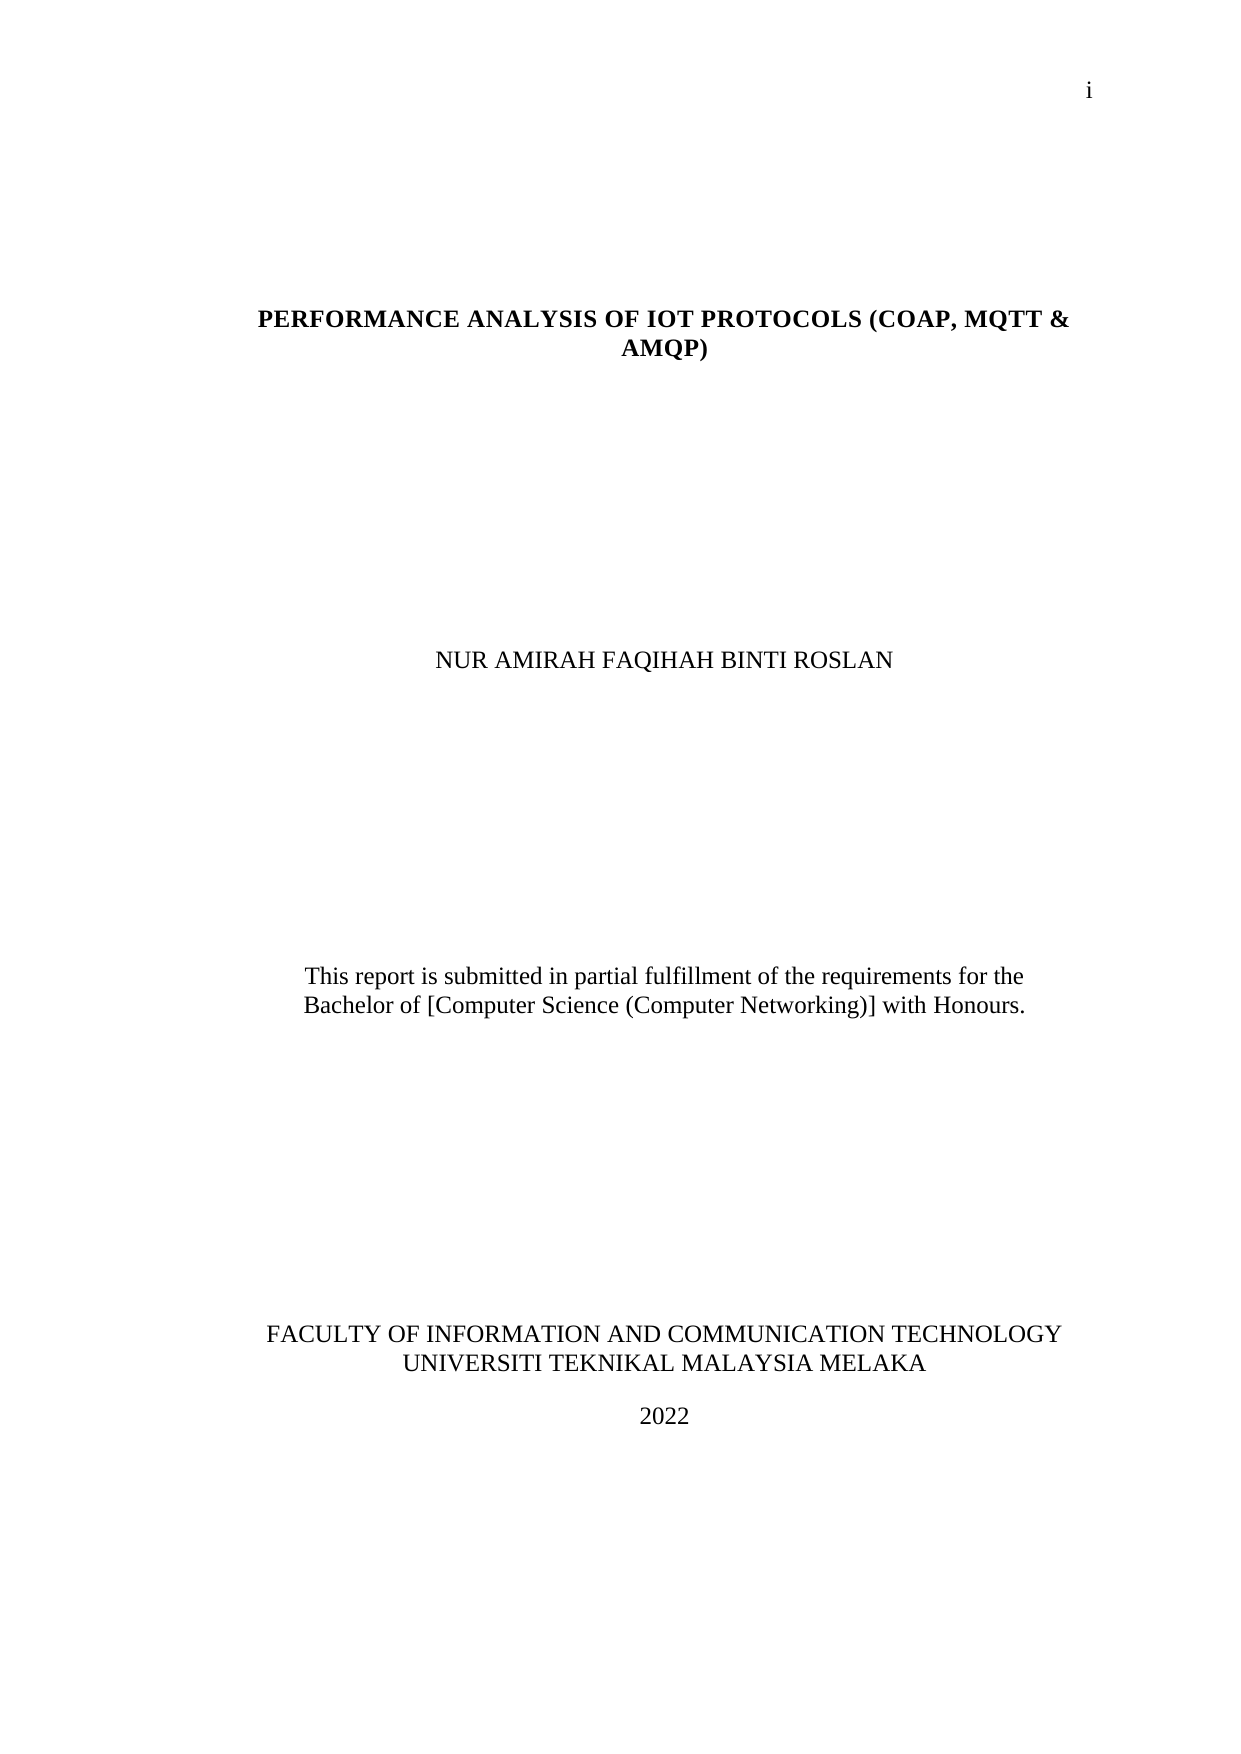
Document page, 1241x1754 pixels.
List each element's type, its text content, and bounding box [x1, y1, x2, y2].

text This report is submitted in partial fulfillment of the requirements for the [236, 961, 1092, 990]
text Bachelor of [Computer Science [236, 990, 1092, 1019]
title FACULTY OF INFORMATION AND COMMUNICATION TECHNOLOGY UNIVERSITI TEKNIKAL MALAYSIA MELAKA [236, 1319, 1092, 1376]
